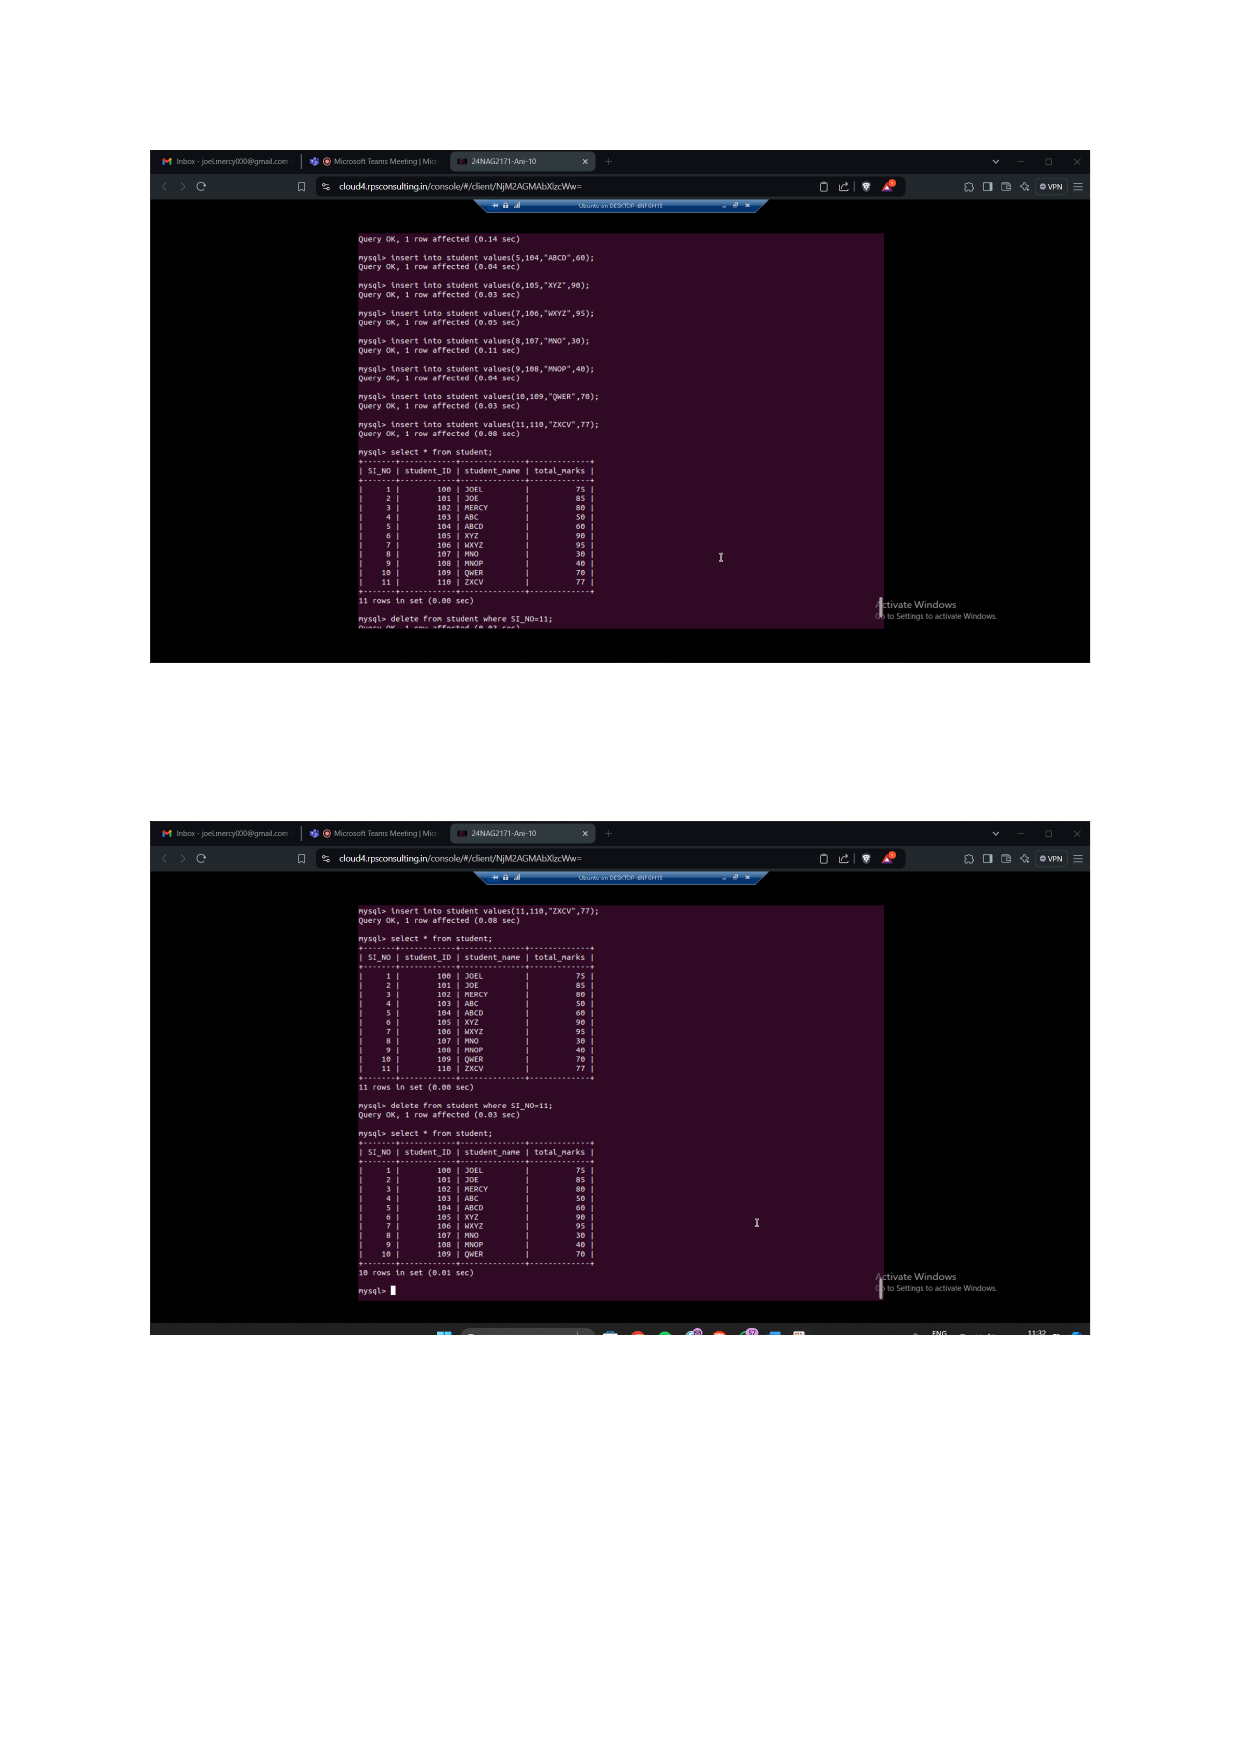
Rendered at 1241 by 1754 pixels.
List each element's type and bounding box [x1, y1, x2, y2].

picture [150, 150, 1091, 663]
picture [150, 821, 1091, 1335]
